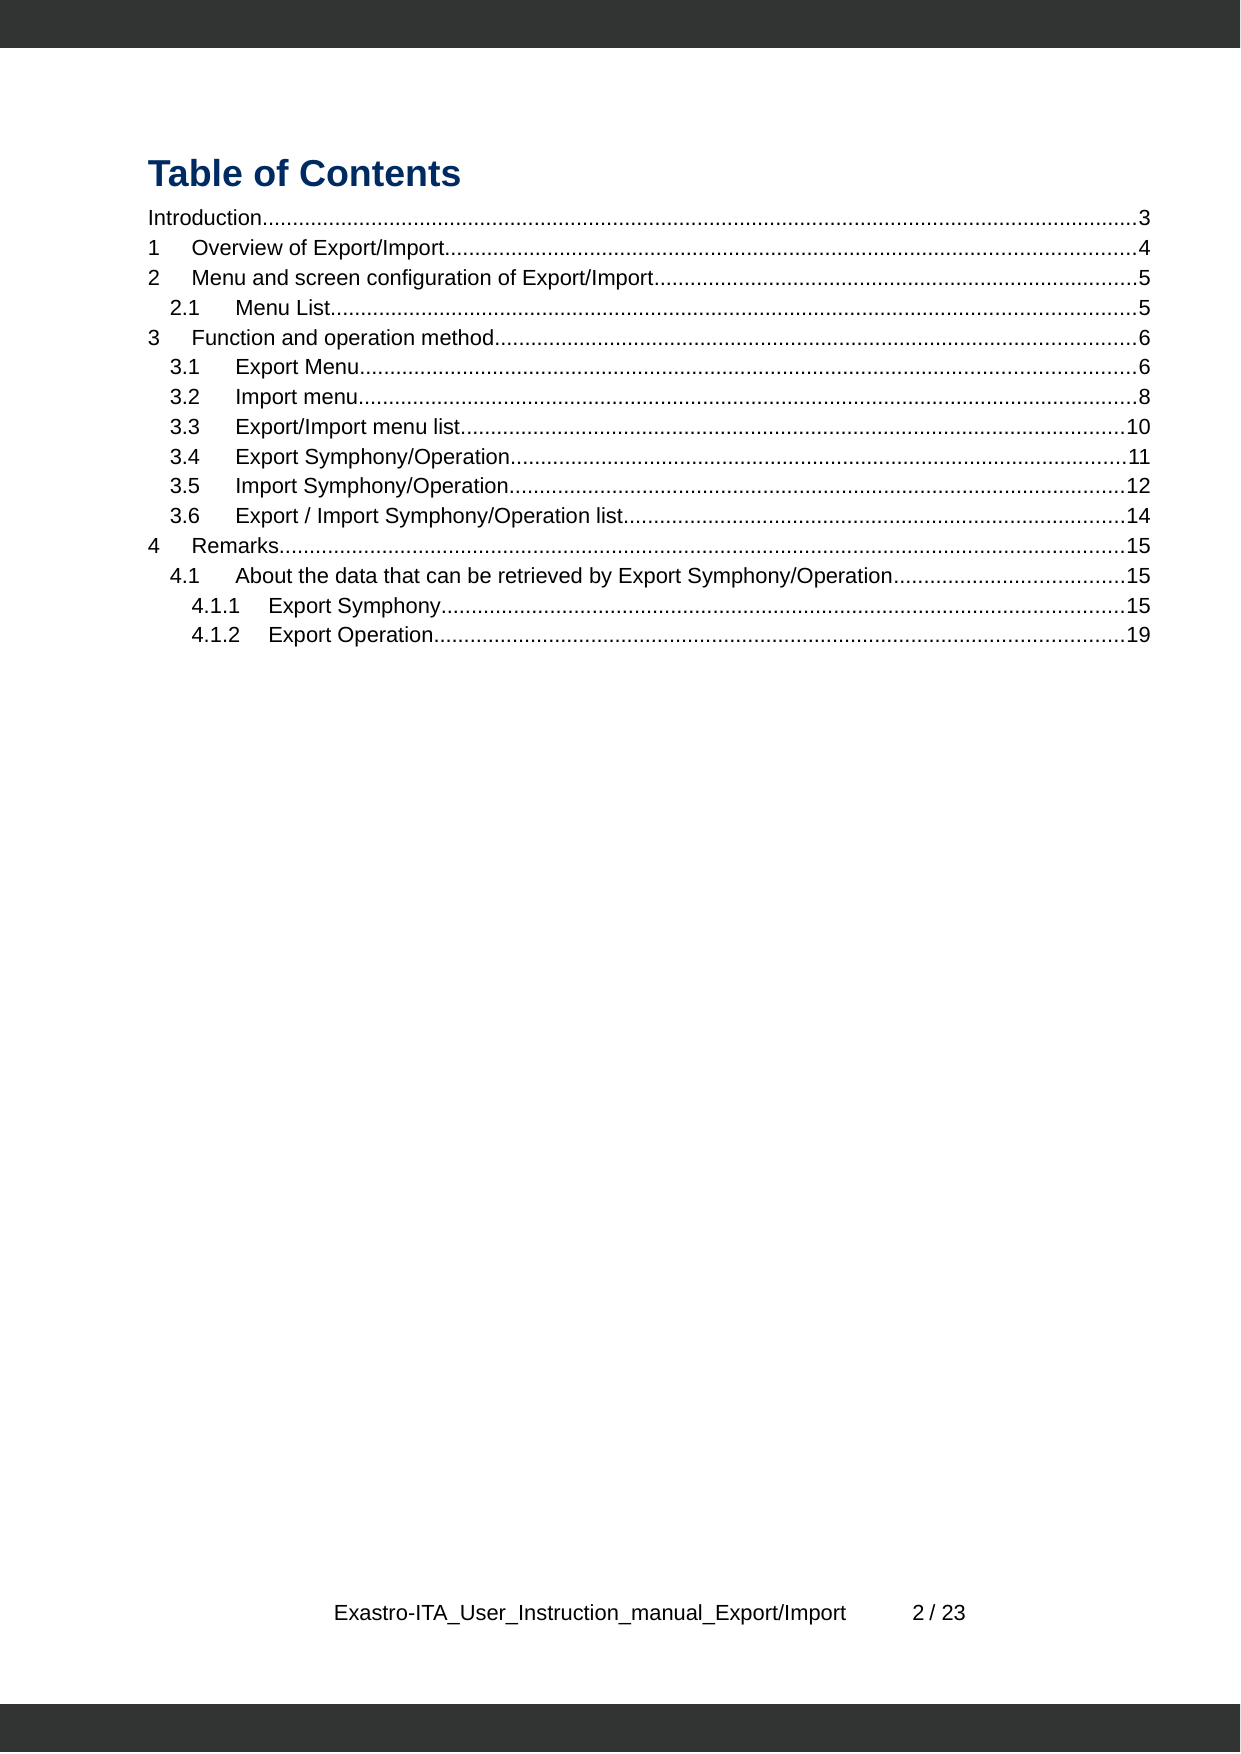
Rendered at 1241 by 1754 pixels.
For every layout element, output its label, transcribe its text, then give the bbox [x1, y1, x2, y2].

text 4.1 About the data that can be retrieved by Export Symphony/Operation 15 [169, 560, 1152, 590]
text 3.2 Import menu 8 [169, 382, 1152, 411]
text 2 Menu and screen configuration of Export/Import 5 [148, 262, 1152, 292]
text 4 Remarks 15 [148, 531, 1152, 560]
text 2.1 Menu List 5 [169, 292, 1152, 322]
picture [0, 1704, 1241, 1752]
picture [0, 0, 1241, 48]
text 4.1.2 Export Operation 19 [191, 620, 1152, 650]
text 1 Overview of Export/Import 4 [148, 233, 1152, 262]
text 4.1.1 Export Symphony 15 [191, 590, 1152, 620]
text 3.1 Export Menu 6 [169, 352, 1152, 382]
text 3.5 Import Symphony/Operation 12 [169, 471, 1152, 501]
text 3.4 Export Symphony/Operation 11 [169, 441, 1152, 471]
text 3 Function and operation method 6 [148, 322, 1152, 352]
text Introduction 3 [148, 203, 1152, 233]
text 3.3 Export/Import menu list. 10 [169, 411, 1152, 441]
text 3.6 Export / Import Symphony/Operation list 14 [169, 501, 1152, 531]
